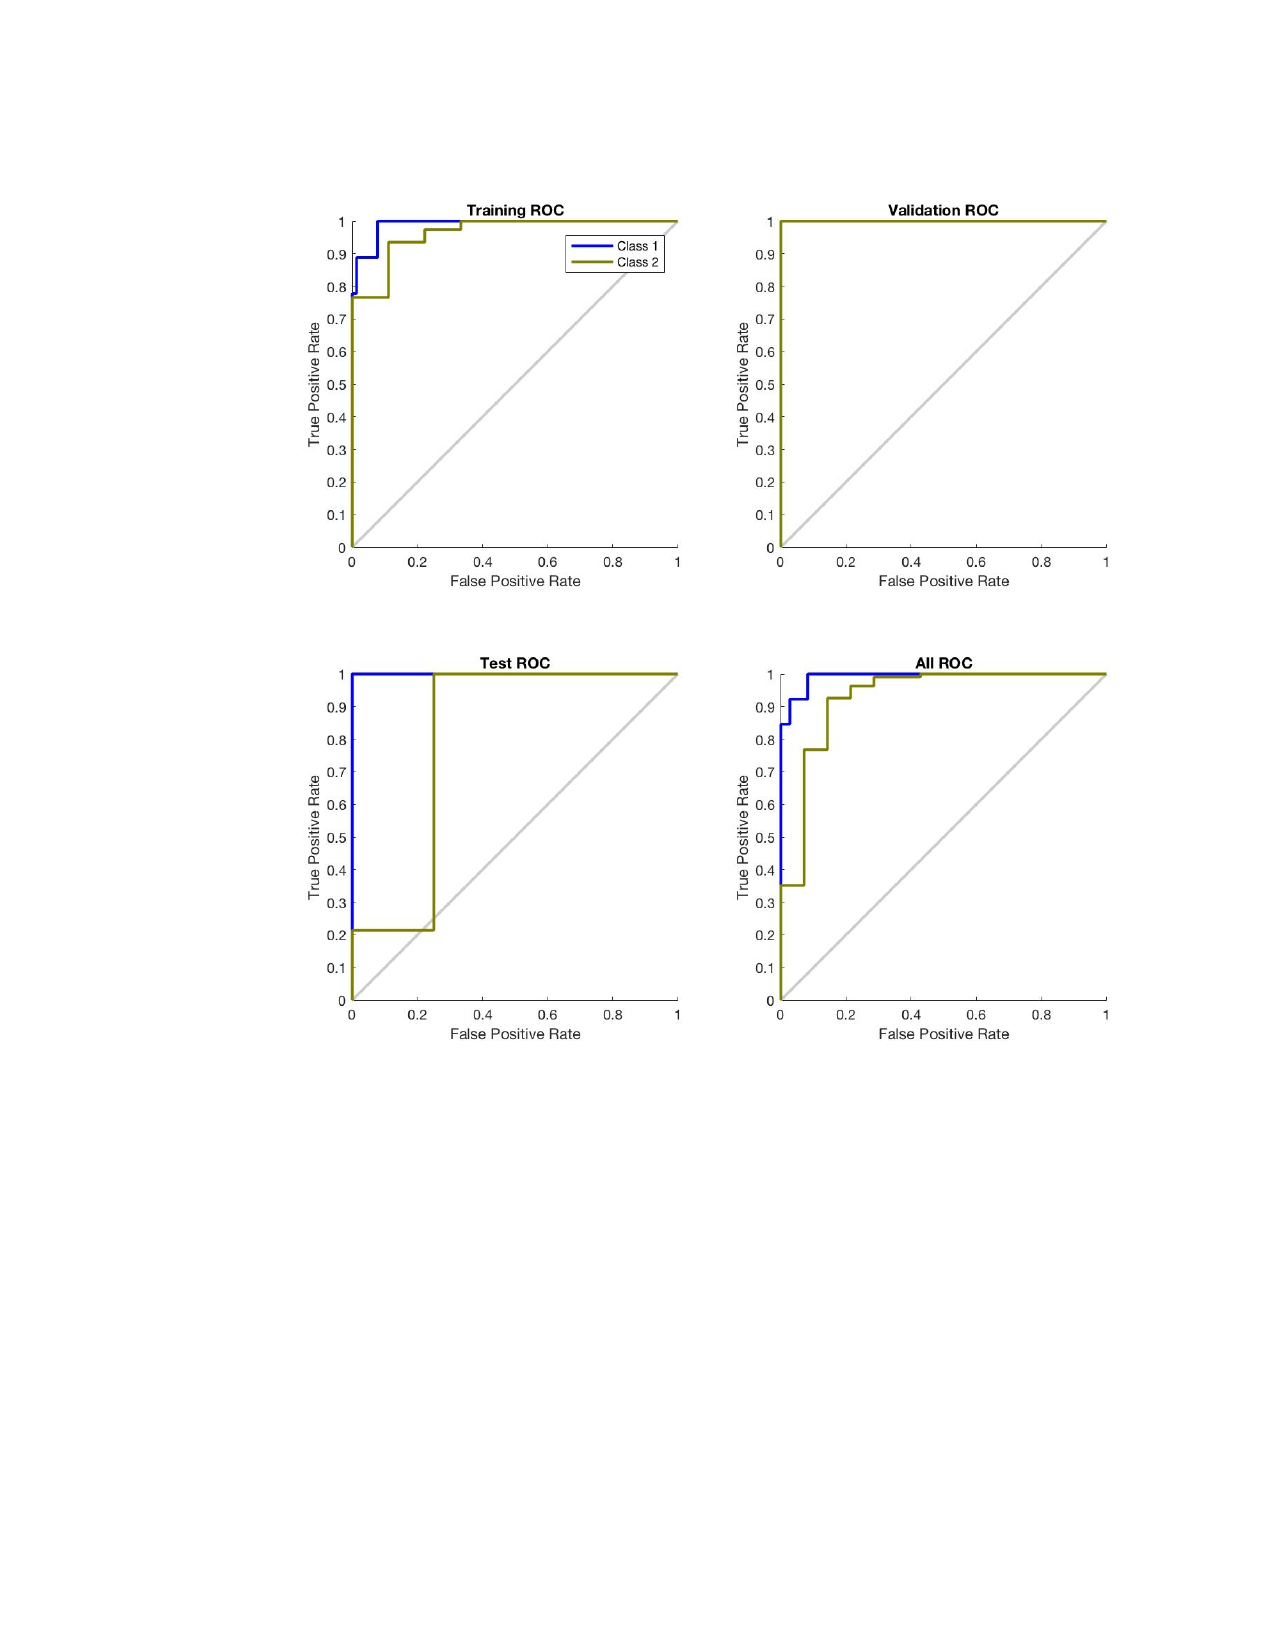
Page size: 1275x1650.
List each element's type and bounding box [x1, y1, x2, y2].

picture [225, 150, 1199, 1105]
